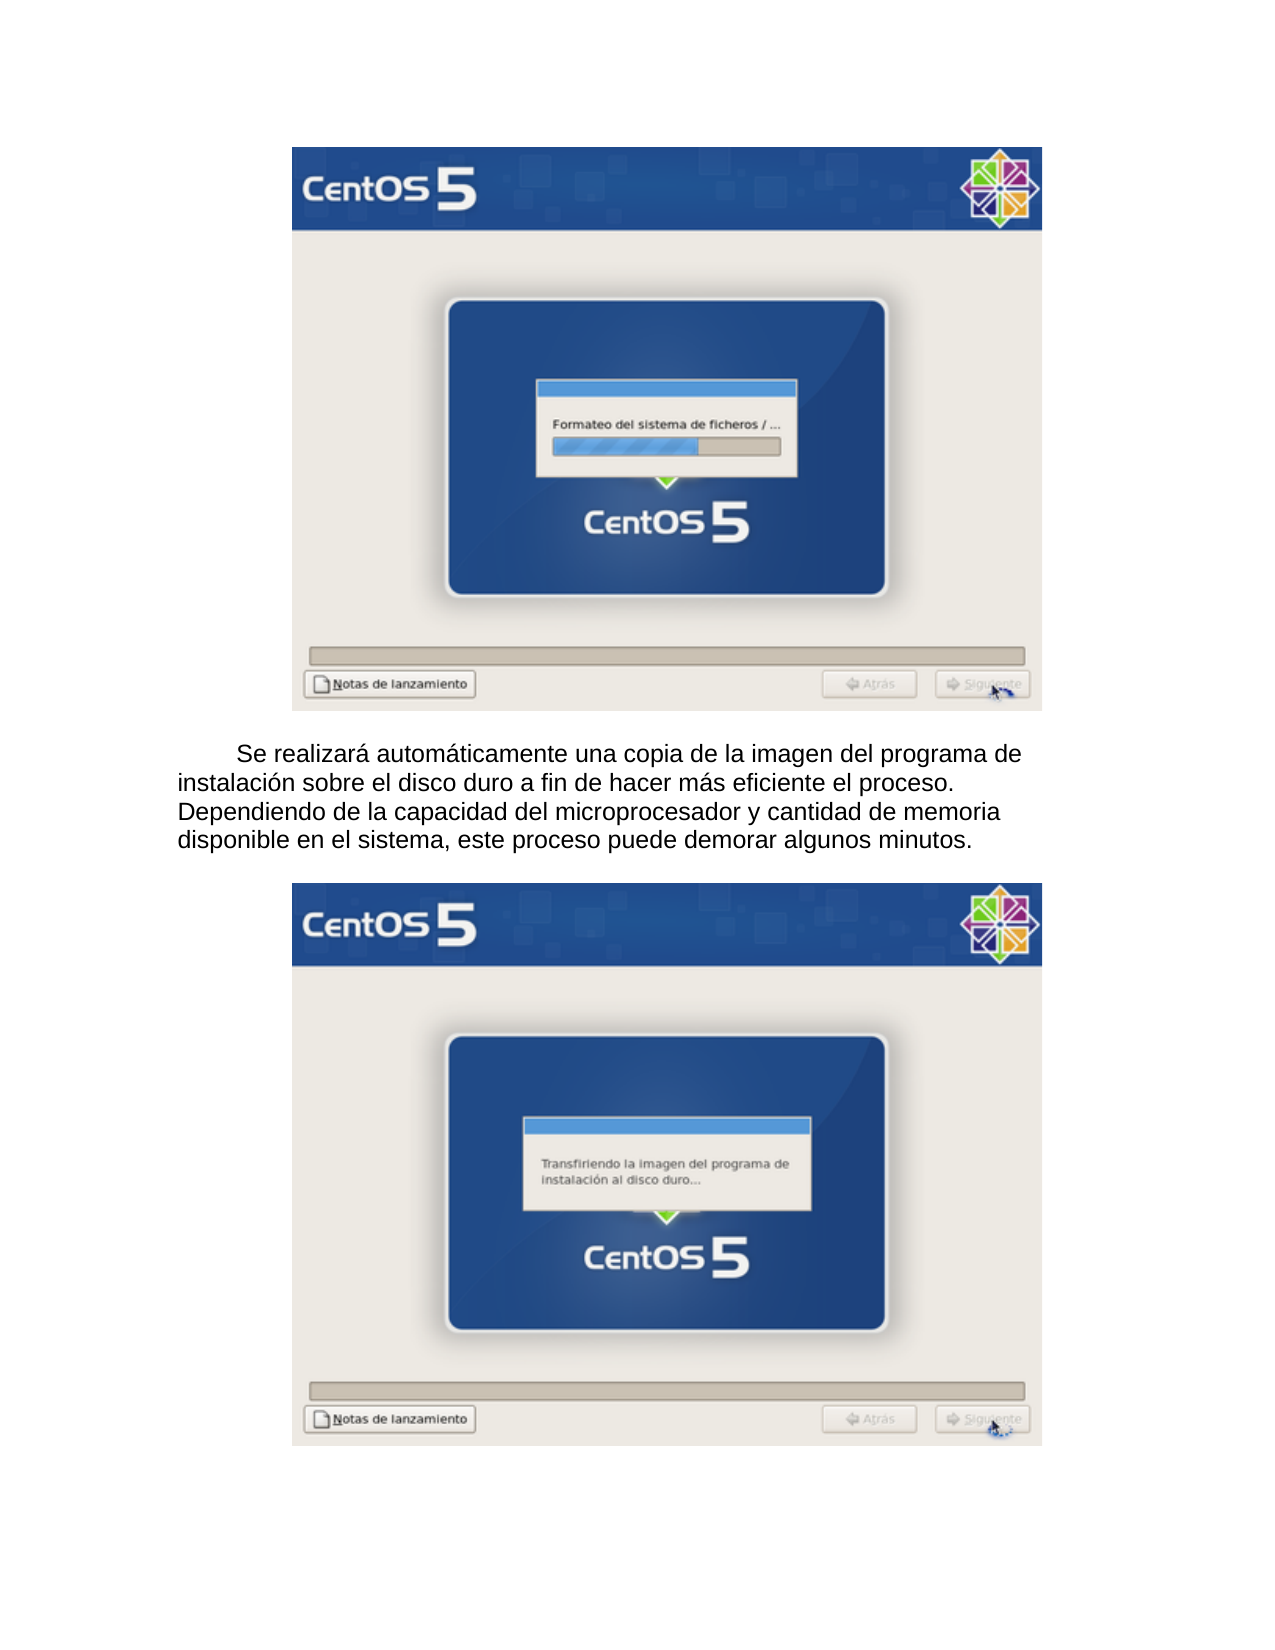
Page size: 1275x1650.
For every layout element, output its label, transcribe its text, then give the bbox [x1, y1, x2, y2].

text Se realizará automáticamente una copia de la imagen del programa de instalación sobre el disco duro a fin de hacer más eficiente el proceso. Dependiendo de la capacidad del microprocesador y cantidad de memoria disponible en el sistema, este proceso puede demorar algunos minutos. [177, 739, 1098, 854]
picture [292, 883, 1043, 1446]
picture [292, 147, 1043, 711]
